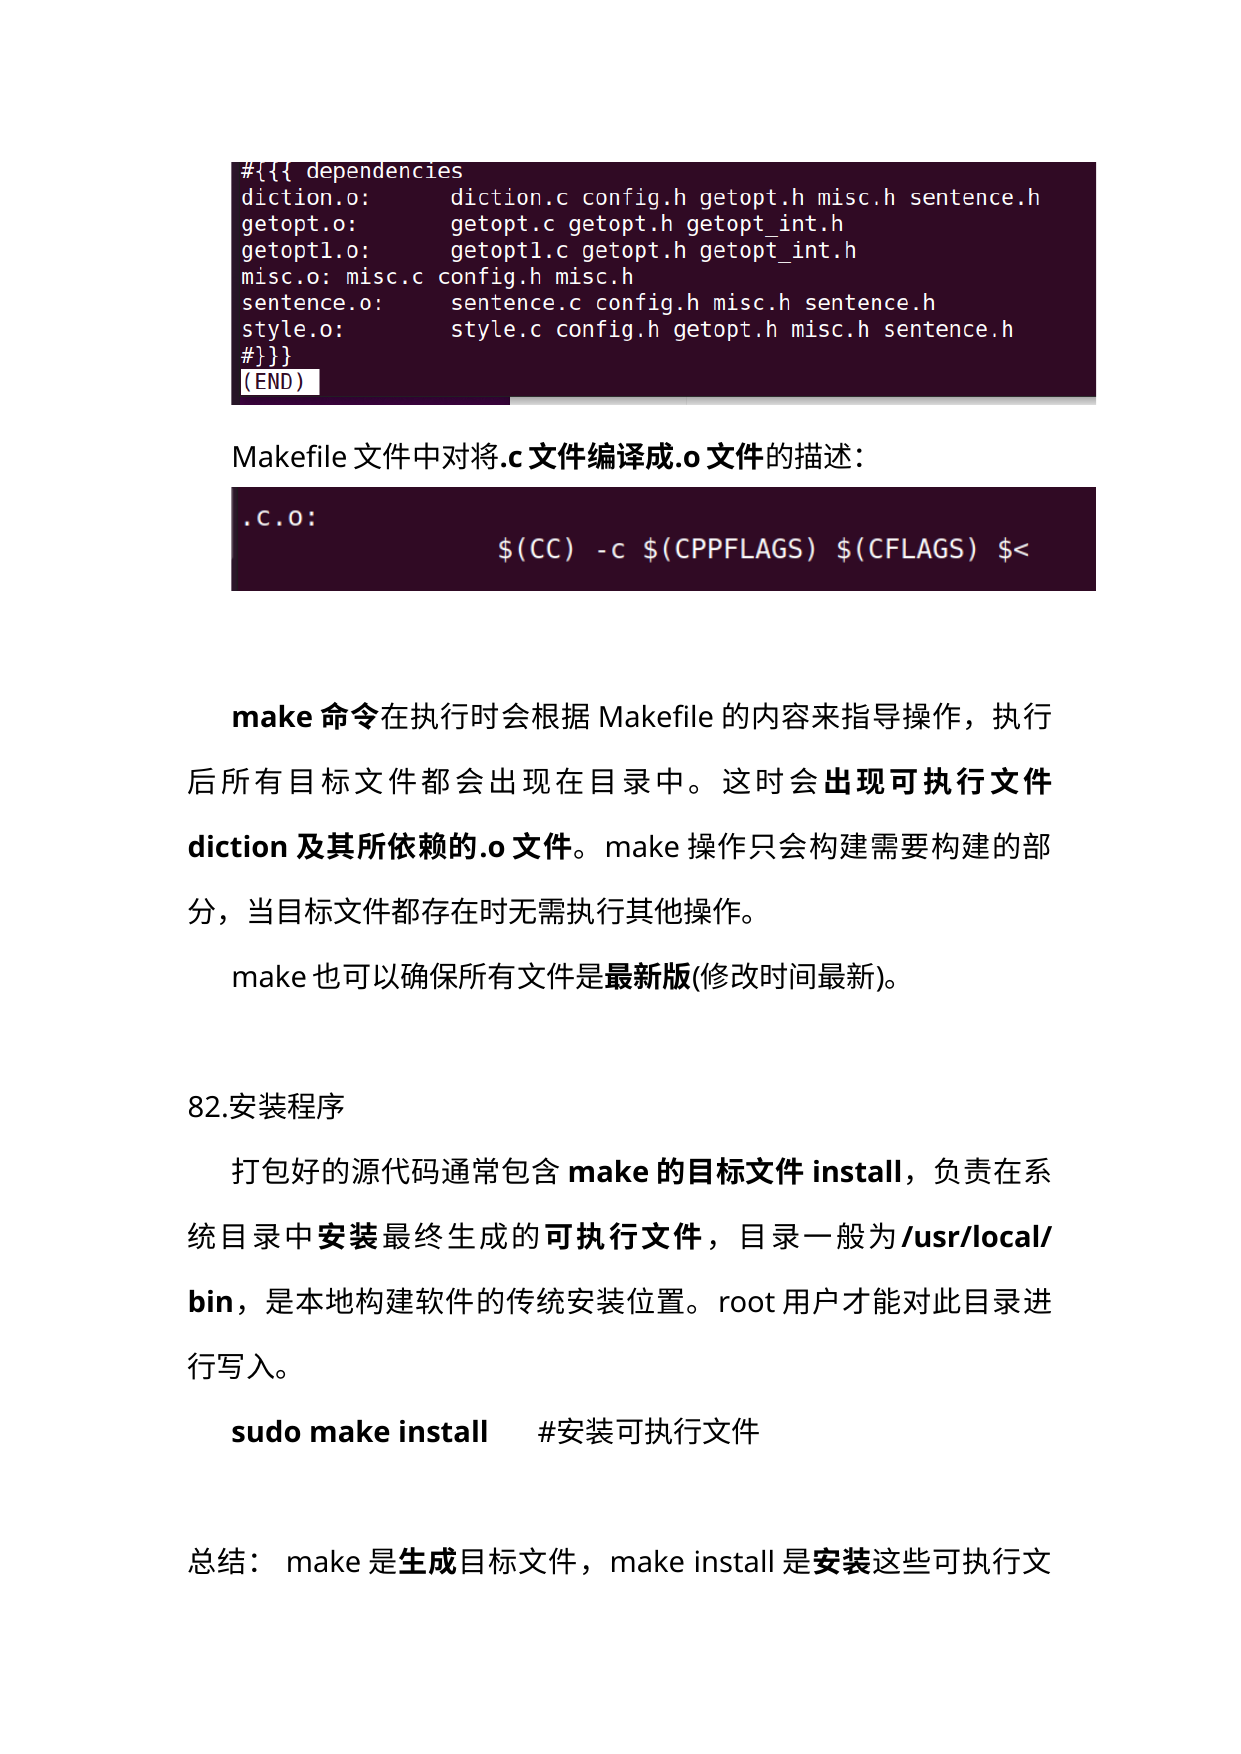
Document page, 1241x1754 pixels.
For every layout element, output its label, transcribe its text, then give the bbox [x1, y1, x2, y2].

list 打包好的源代码通常包含make的目标文件install，负责在系统目录中安装最终生成的可执行文件，目录一般为/usr/local/bin，是本地构建软件的传统安装位置。root用户才能对此目录进行写入。 [187, 1137, 1053, 1397]
list sudo make install #安装可执行文件 [187, 1397, 1053, 1462]
list make也可以确保所有文件是最新版(修改时间最新)。 [187, 942, 1053, 1007]
list 82.安装程序 [187, 1072, 1053, 1137]
picture [231, 487, 1096, 591]
picture [231, 162, 1097, 405]
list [187, 1527, 1053, 1592]
list make命令在执行时会根据Makefile的内容来指导操作，执行后所有目标文件都会出现在目录中。这时会出现可执行文件diction及其所依赖的.o文件。make操作只会构建需要构建的部分，当目标文件都存在时无需执行其他操作。 [187, 682, 1053, 942]
list Makefile文件中对将.c文件编译成.o文件的描述： [187, 422, 1053, 487]
